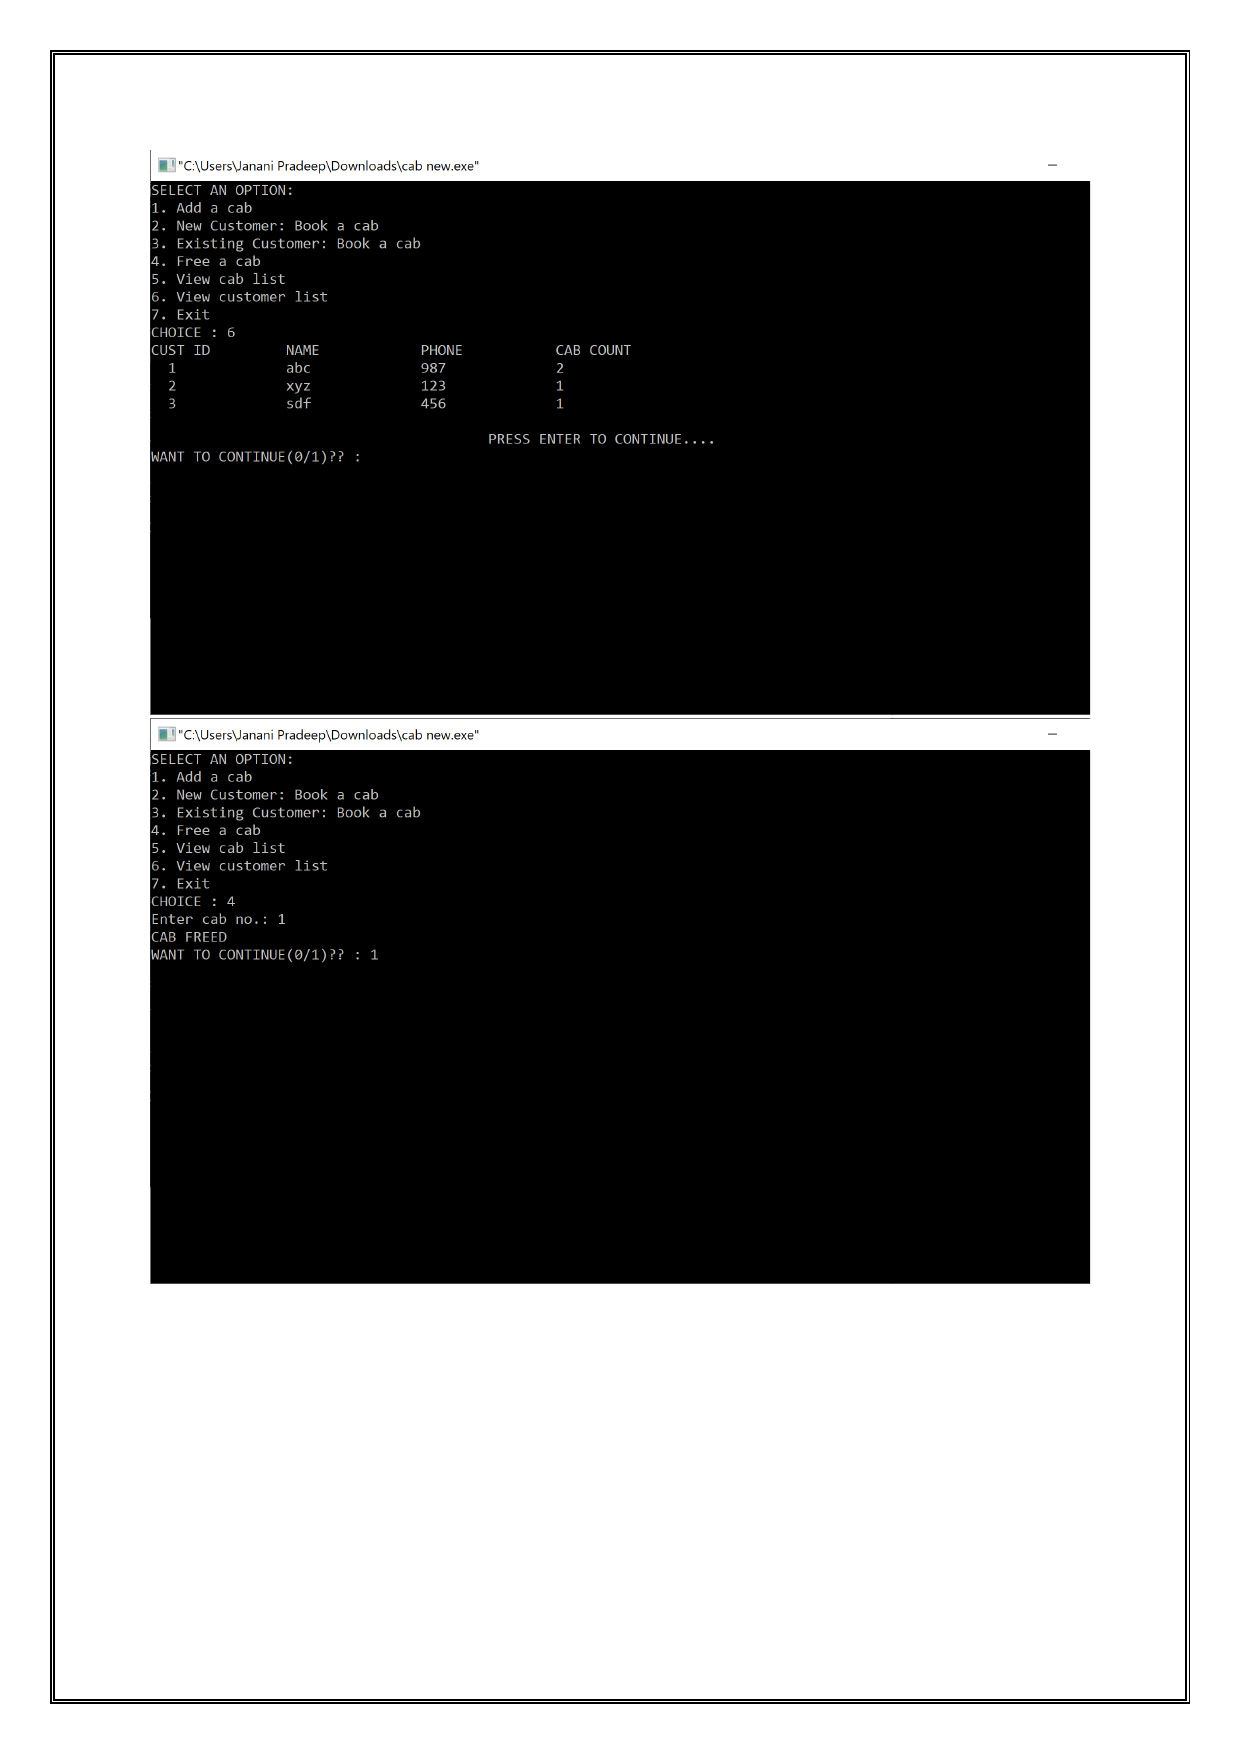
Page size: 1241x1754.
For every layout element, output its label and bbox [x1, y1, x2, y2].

picture [150, 718, 1091, 1284]
picture [150, 150, 1091, 715]
